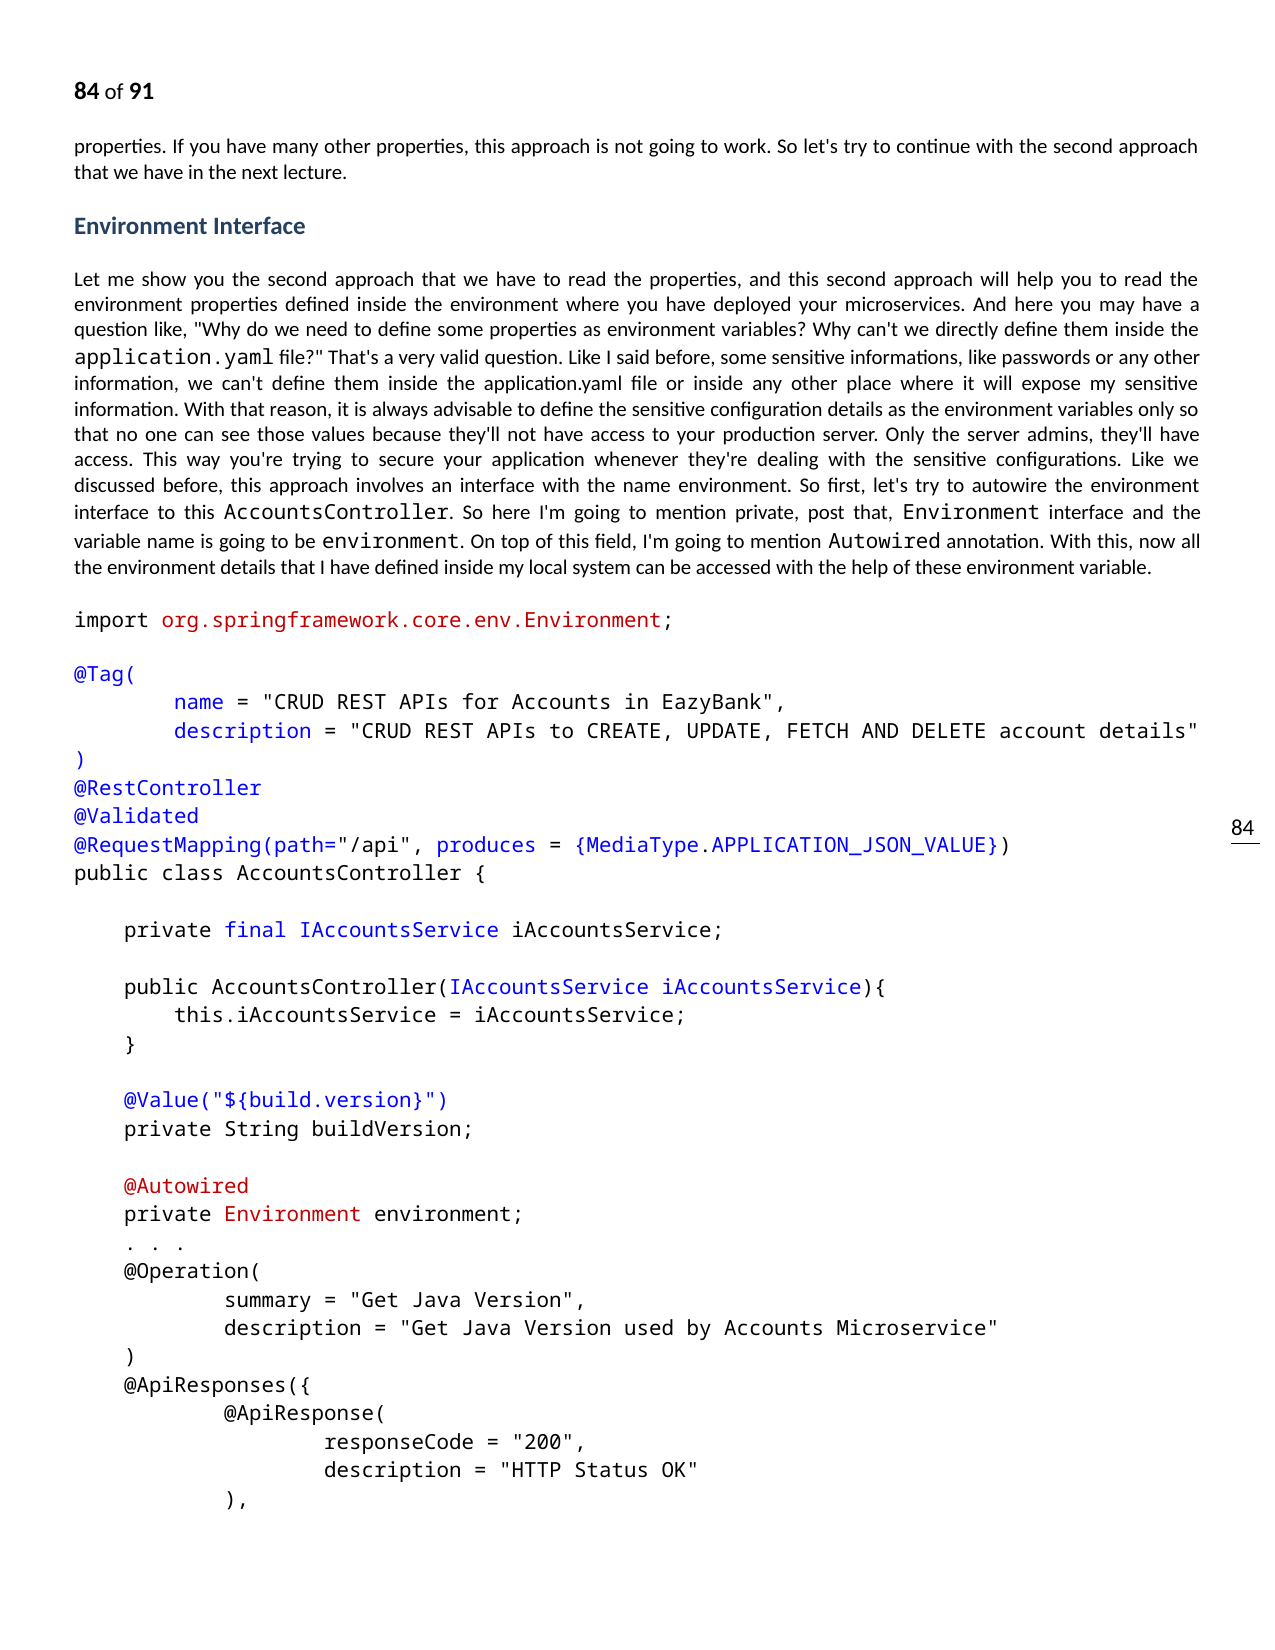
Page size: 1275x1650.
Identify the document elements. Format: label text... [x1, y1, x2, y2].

text } [74, 1029, 1201, 1057]
text @Value("${build.version}") [74, 1086, 1201, 1114]
text @ApiResponses({ [74, 1370, 1201, 1398]
text private final IAccountsService iAccountsService; [74, 915, 1201, 943]
text summary = "Get Java Version", [74, 1285, 1201, 1313]
text private Environment environment; [74, 1199, 1201, 1228]
text @RequestMapping(path="/api", produces = {MediaType.APPLICATION_JSON_VALUE}) [74, 830, 1201, 858]
text responseCode = "200", [74, 1427, 1201, 1455]
text private String buildVersion; [74, 1114, 1201, 1142]
text description = "HTTP Status OK" [74, 1455, 1201, 1484]
text import org.springframework.core.env.Environment; [74, 605, 1201, 634]
text this.iAccountsService = iAccountsService; [74, 1000, 1201, 1029]
text name = "CRUD REST APIs for Accounts in EazyBank", [74, 687, 1201, 716]
subtitle Environment Interface [74, 210, 1201, 240]
text @Autowired [74, 1171, 1201, 1199]
text description = "CRUD REST APIs to CREATE, UPDATE, FETCH AND DELETE account details" [74, 716, 1201, 744]
text description = "Get Java Version used by Accounts Microservice" [74, 1313, 1201, 1342]
text @ApiResponse( [74, 1398, 1201, 1427]
text ), [74, 1484, 1201, 1512]
text ) [74, 744, 1201, 773]
text public class AccountsController { [74, 858, 1201, 887]
text @Validated [74, 801, 1201, 830]
text @RestController [74, 773, 1201, 801]
text @Tag( [74, 659, 1201, 687]
text . . . [74, 1228, 1201, 1256]
text ) [74, 1342, 1201, 1370]
text Let me show you the second approach that we have to read the properties, and this second approach will help you to read the environment properties defined inside the environment where you have deployed your microservices. And here you may have a question like, "Why do we need to define some properties as environment variables? Why can't we directly define them inside the application.yaml file?" That's a very valid question. Like I said before, some sensitive informations, like passwords or any other information, we can't define them inside the application.yaml file or inside any other place where it will expose my sensitive information. With that reason, it is always advisable to define the sensitive configuration details as the environment variables only so that no one can see those values because they'll not have access to your production server. Only the server admins, they'll have access. This way you're trying to secure your application whenever they're dealing with the sensitive configurations. Like we discussed before, this approach involves an interface with the name environment. So first, let's try to autowire the environment interface to this AccountsController. So here I'm going to mention private, post that, Environment interface and the variable name is going to be environment. On top of this field, I'm going to mention Autowired annotation. With this, now all the environment details that I have defined inside my local system can be accessed with the help of these environment variable. [74, 266, 1201, 580]
text public AccountsController(IAccountsService iAccountsService){ [74, 972, 1201, 1000]
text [74, 133, 1201, 184]
text @Operation( [74, 1256, 1201, 1285]
